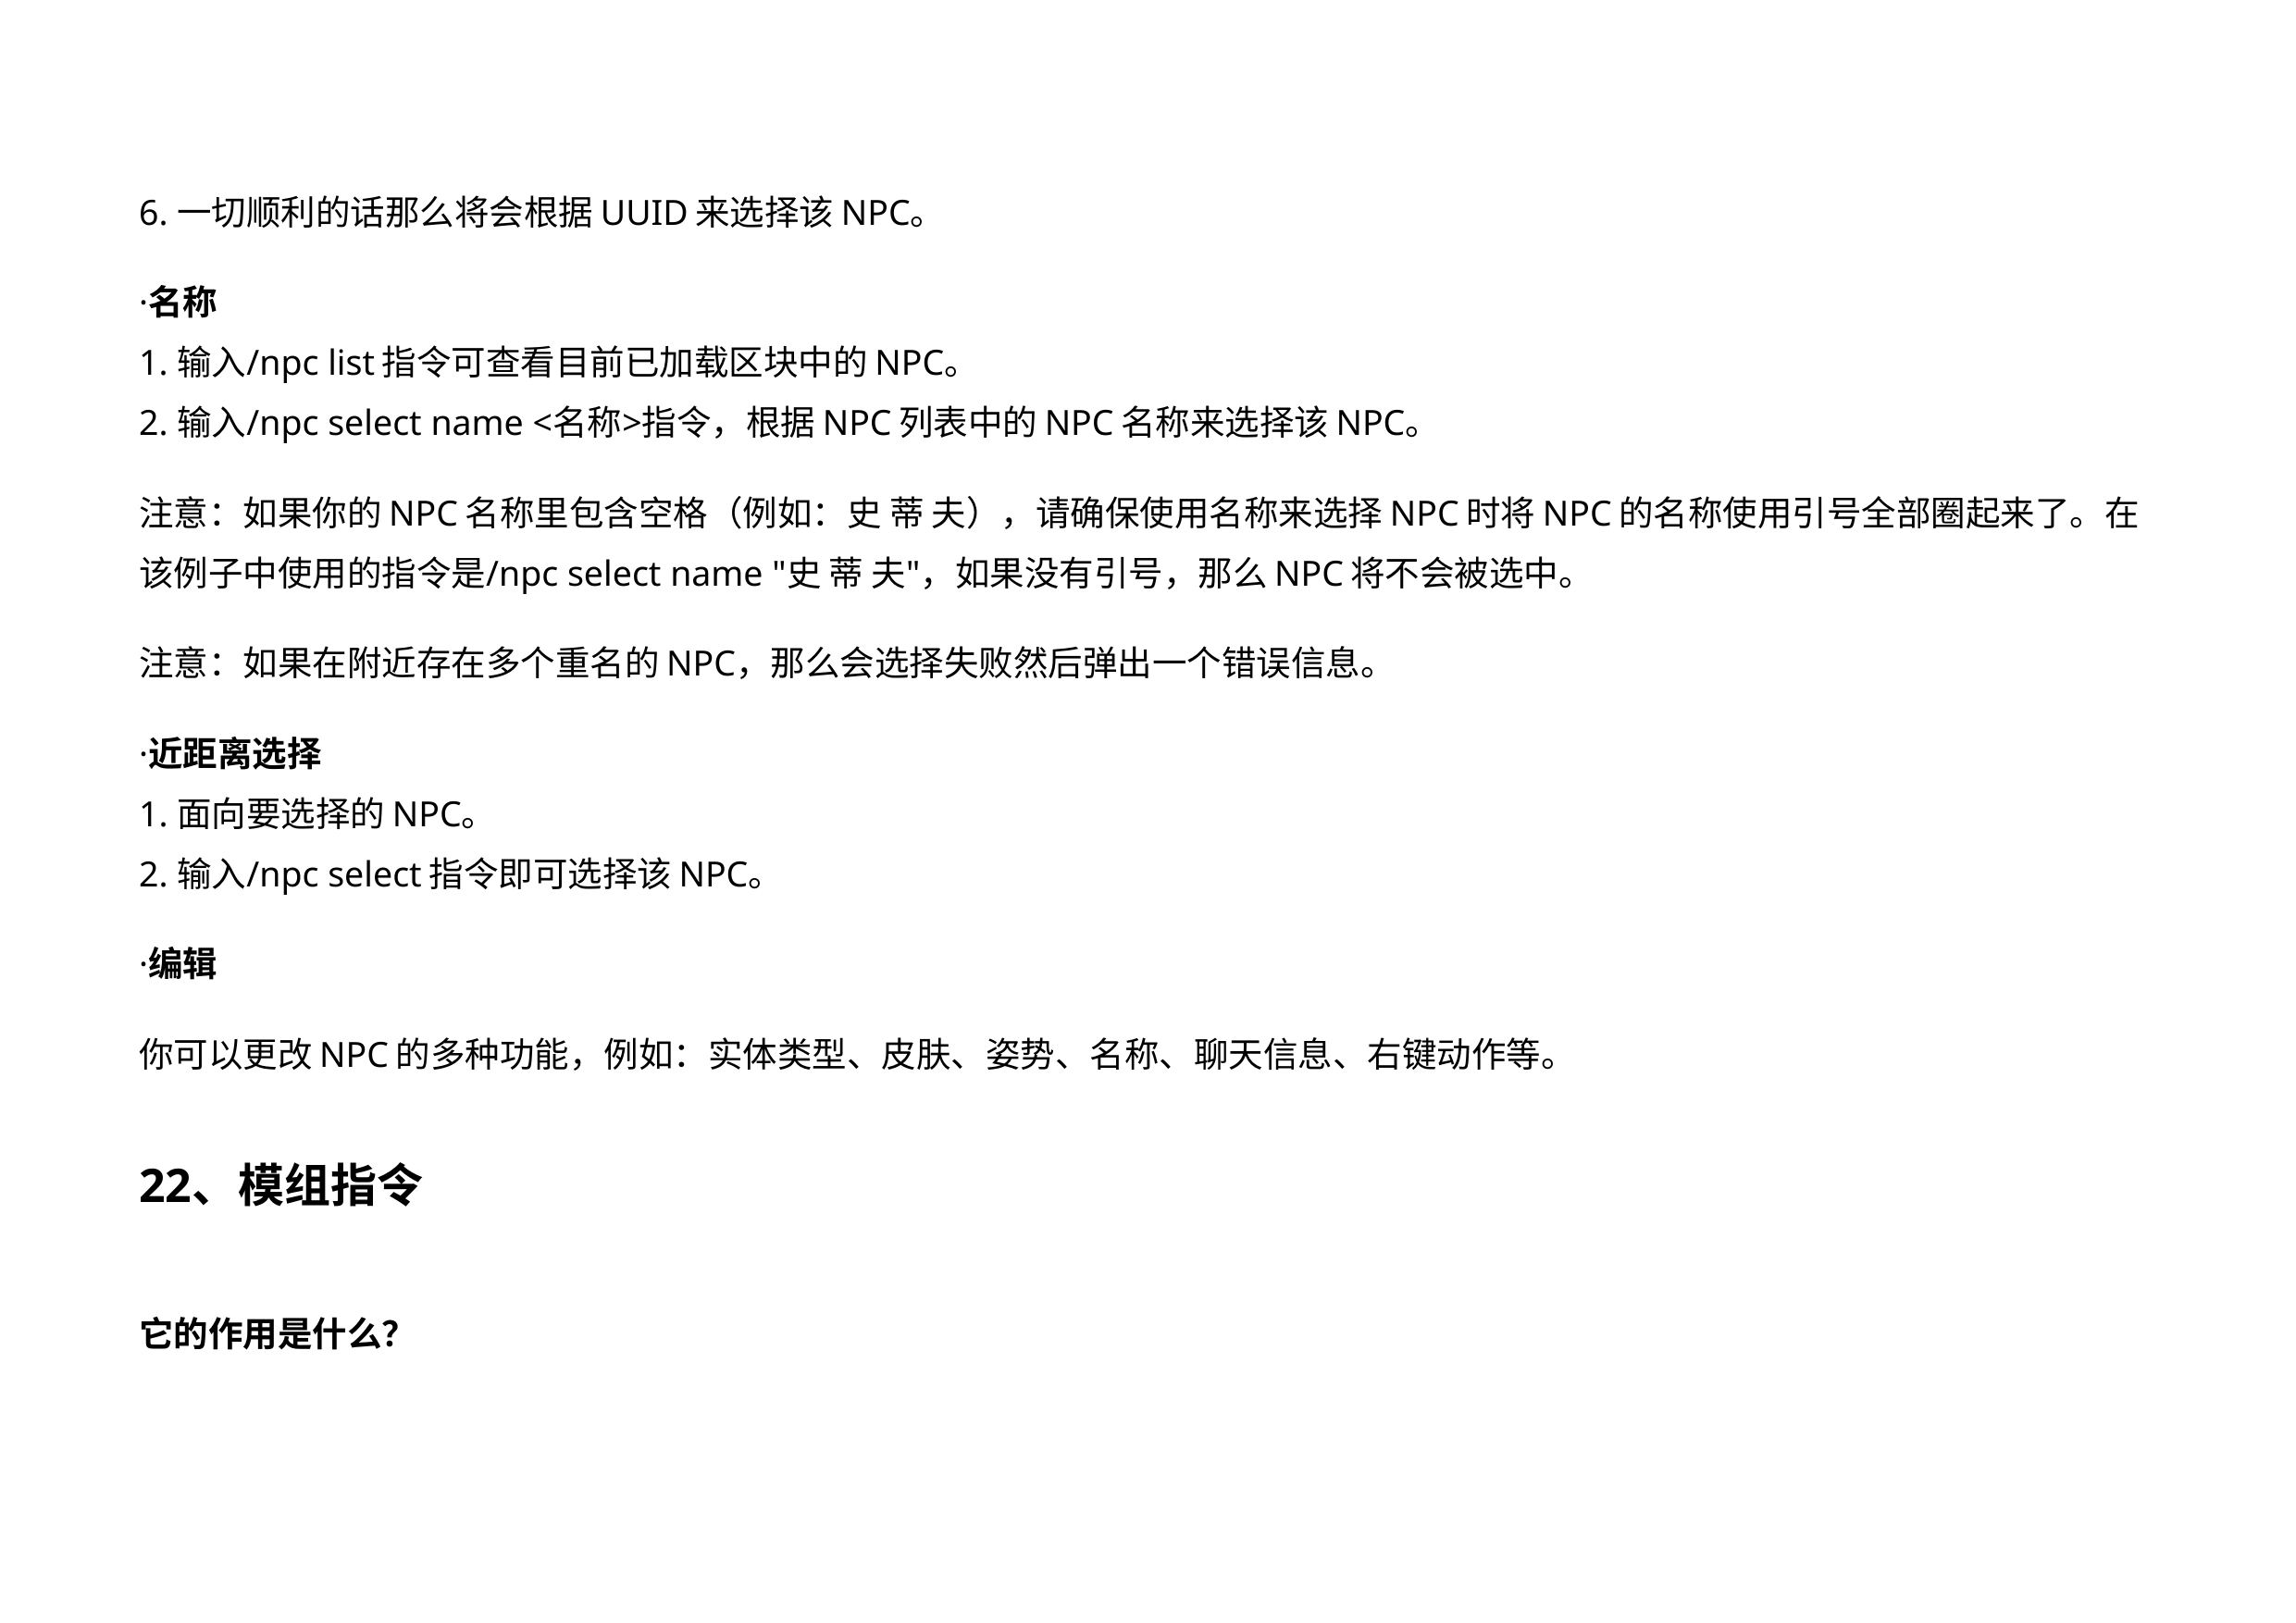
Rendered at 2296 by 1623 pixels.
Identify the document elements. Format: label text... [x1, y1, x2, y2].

text 6. 一切顺利的话那么将会根据UUID来选择该NPC。 [139, 180, 2156, 240]
text 1. 面向要选择的NPC。 [139, 781, 2156, 841]
text ·近距离选择 [139, 721, 2156, 781]
text 2. 输入/npc select指令即可选择该NPC。 [139, 841, 2156, 901]
text 你可以更改NPC的多种功能，例如：实体类型、皮肤、姿势、名称、聊天信息、右键动作等。 [139, 1022, 2156, 1082]
text 它的作用是什么？ [139, 1302, 2156, 1362]
subtitle 模组指令 [139, 1137, 2156, 1228]
text 注意：如果你的NPC名称里包含空格（例如：史 蒂 夫），请确保使用名称来选择NPC时将NPC的名称使用引号全部圈起来了。在该例子中使用的指令是/npc select name "史 蒂 夫"，如果没有引号，那么NPC将不会被选中。 [139, 480, 2156, 601]
text ·名称 [139, 270, 2156, 330]
text 注意：如果在附近存在多个重名的NPC，那么会选择失败然后弹出一个错误信息。 [139, 631, 2156, 691]
text ·编辑 [139, 932, 2156, 992]
text 2. 输入/npc select name <名称>指令，根据NPC列表中的NPC名称来选择该NPC。 [139, 390, 2156, 451]
text 1. 输入/npc list指令可查看目前已加载区块中的NPC。 [139, 330, 2156, 390]
